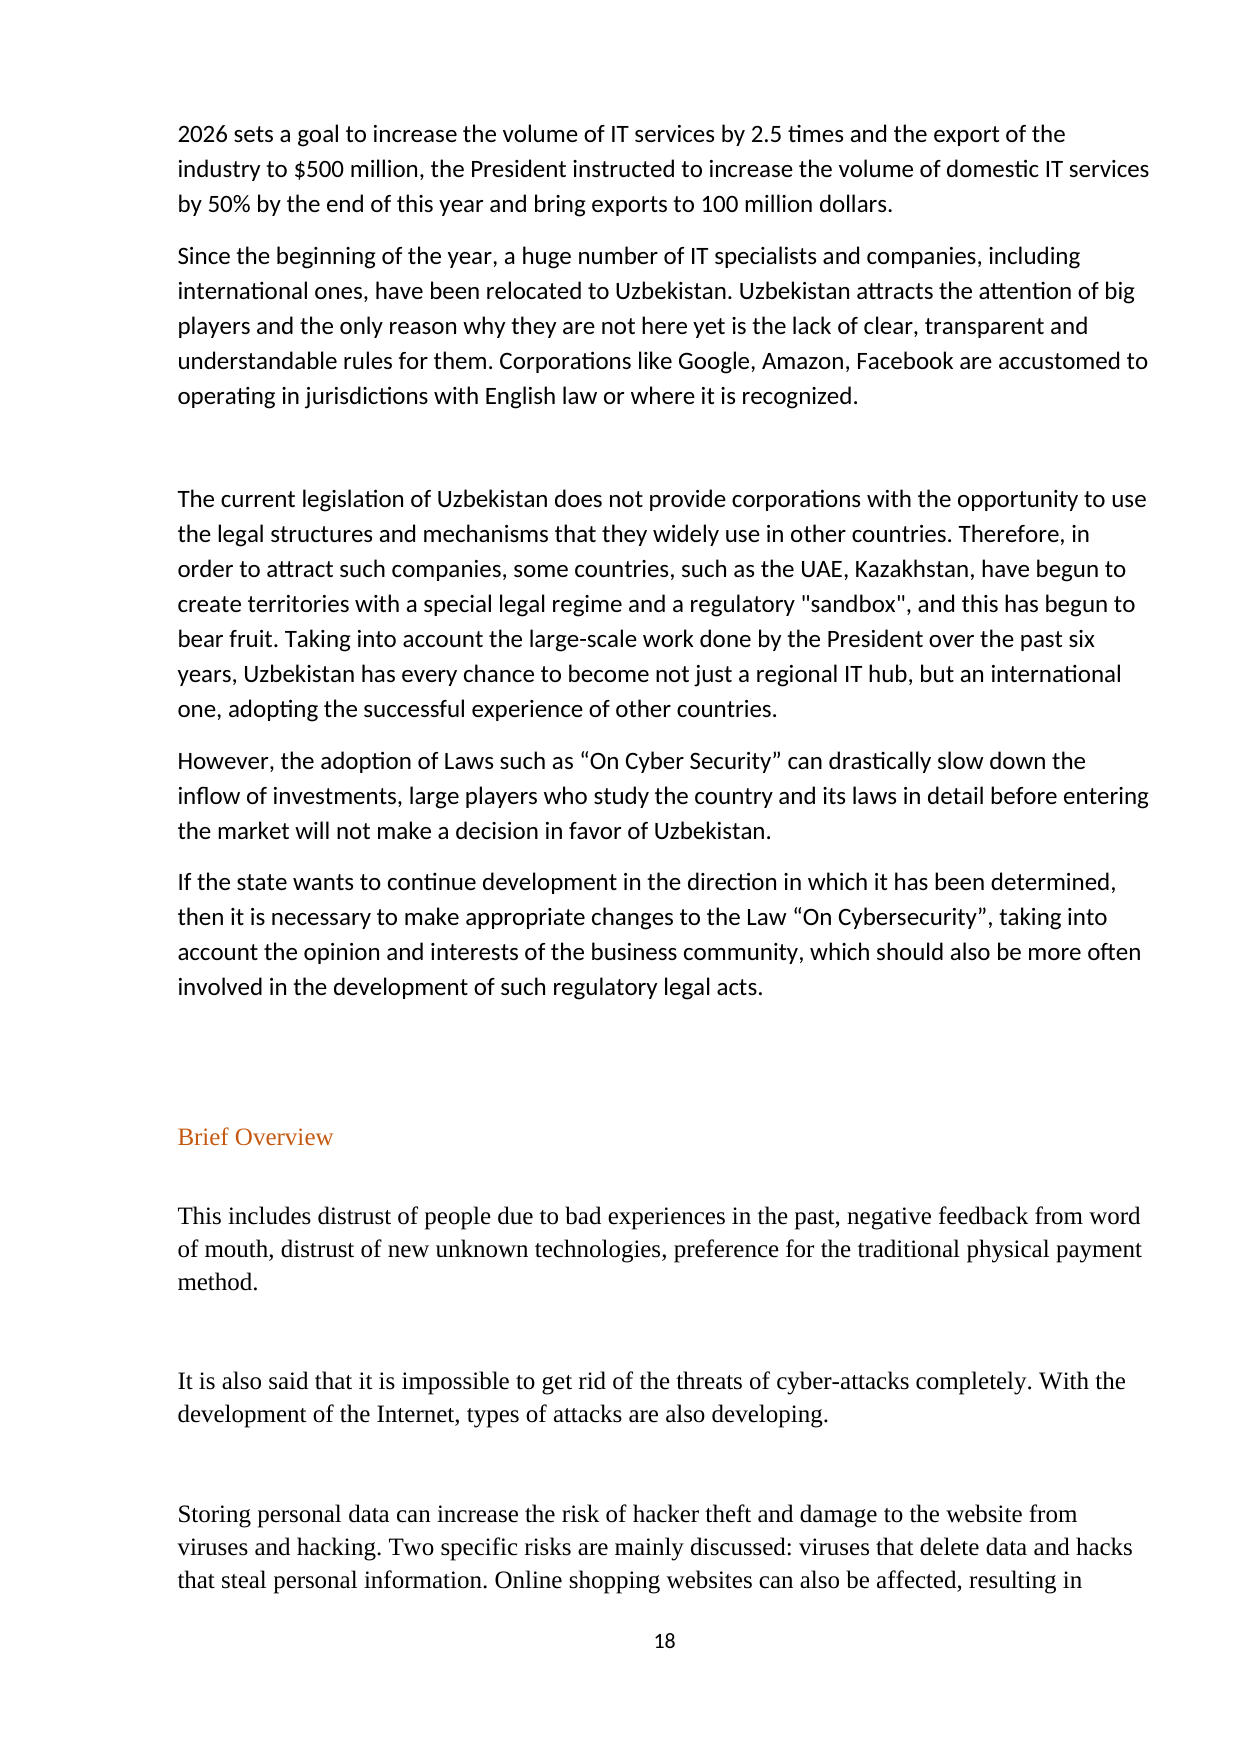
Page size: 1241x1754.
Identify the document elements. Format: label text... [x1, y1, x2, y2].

text If the state wants to continue development in the direction in which it has been determined, then it is necessary to make appropriate changes to the Law “On Cybersecurity”, taking into account the opinion and interests of the business community, which should also be more often involved in the development of such regulatory legal acts. [177, 866, 1152, 1002]
text The current legislation of Uzbekistan does not provide corporations with the opportunity to use the legal structures and mechanisms that they widely use in other countries. Therefore, in order to attract such companies, some countries, such as the UAE, Kazakhstan, have begun to create territories with a special legal regime and a regulatory "sandbox", and this has begun to bear fruit. Taking into account the large-scale work done by the President over the past six years, Uzbekistan has every chance to become not just a regional IT hub, but an international one, adopting the successful experience of other countries. [177, 483, 1152, 724]
text It is also said that it is impossible to get rid of the threats of cyber-attacks completely. With the development of the Internet, types of attacks are also developing. [177, 1366, 1152, 1428]
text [177, 1499, 1152, 1593]
subtitle Brief Overview [177, 1122, 1152, 1151]
text This includes distrust of people due to bad experiences in the past, negative feedback from word of mouth, distrust of new unknown technologies, preference for the traditional physical payment method. [177, 1201, 1152, 1296]
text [177, 118, 1152, 219]
text Since the beginning of the year, a huge number of IT specialists and companies, including international ones, have been relocated to Uzbekistan. Uzbekistan attracts the attention of big players and the only reason why they are not here yet is the lack of clear, transparent and understandable rules for them. Corporations like Google, Amazon, Facebook are accustomed to operating in jurisdictions with English law or where it is recognized. [177, 240, 1152, 410]
text However, the adoption of Laws such as “On Cyber Security” can drastically slow down the inflow of investments, large players who study the country and its laws in detail before entering the market will not make a decision in favor of Uzbekistan. [177, 745, 1152, 845]
